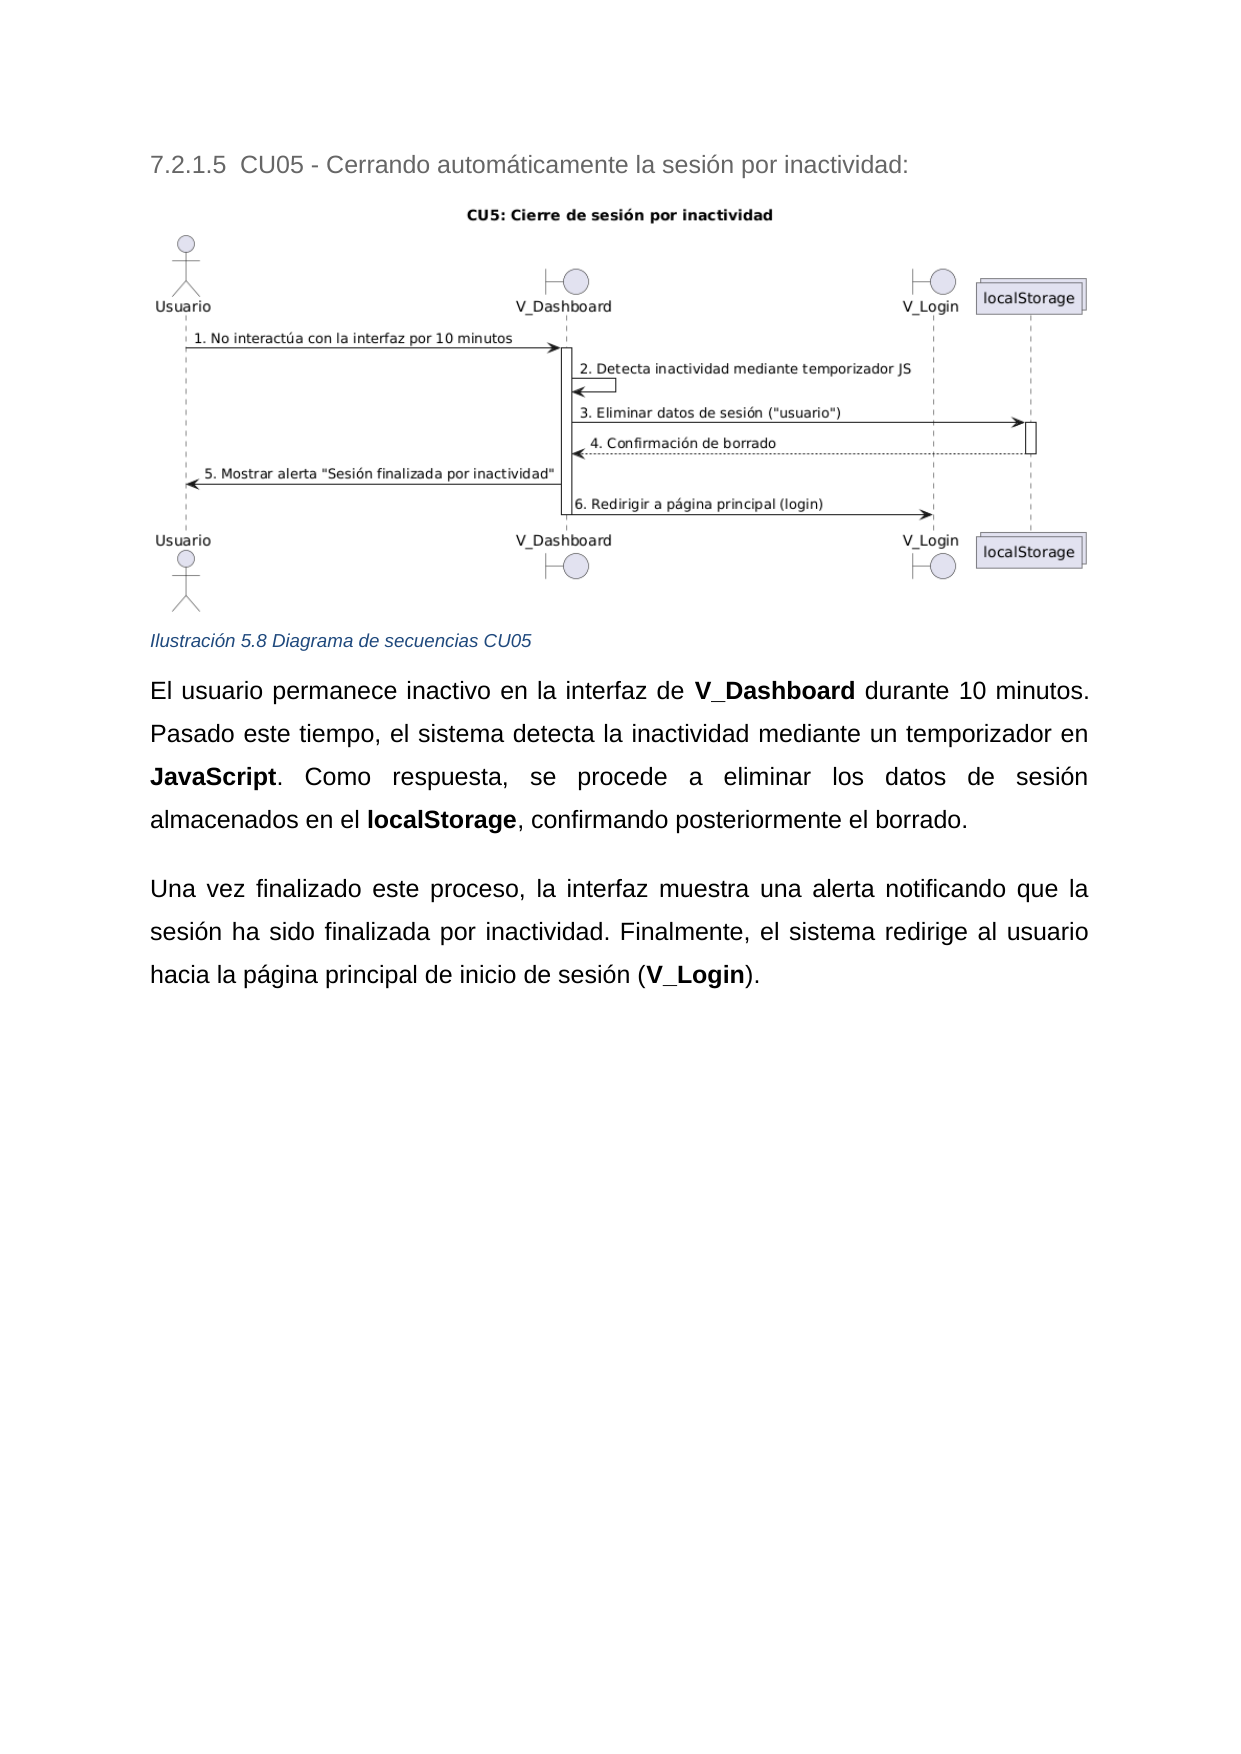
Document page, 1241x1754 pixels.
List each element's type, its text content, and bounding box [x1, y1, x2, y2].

subtitle CU05 - Cerrando automáticamente la sesión por inactividad: [150, 150, 1090, 179]
text Una vez finalizado este proceso, la interfaz muestra una alerta notificando que la sesión ha sido finalizada por inactividad. Finalmente, el sistema redirige al usuario hacia la página principal de inicio de sesión (V_Login). [150, 873, 1090, 988]
text El usuario permanece inactivo en la interfaz de V_Dashboard durante 10 minutos. Pasado este tiempo, el sistema detecta la inactividad mediante un temporizador en JavaScript. Como respuesta, se procede a eliminar los datos de sesión almacenados en el localStorage, confirmando posteriormente el borrado. [150, 676, 1090, 834]
picture [150, 191, 1091, 617]
text Ilustración 5.8 Diagrama de secuencias CU05 [150, 629, 1090, 651]
